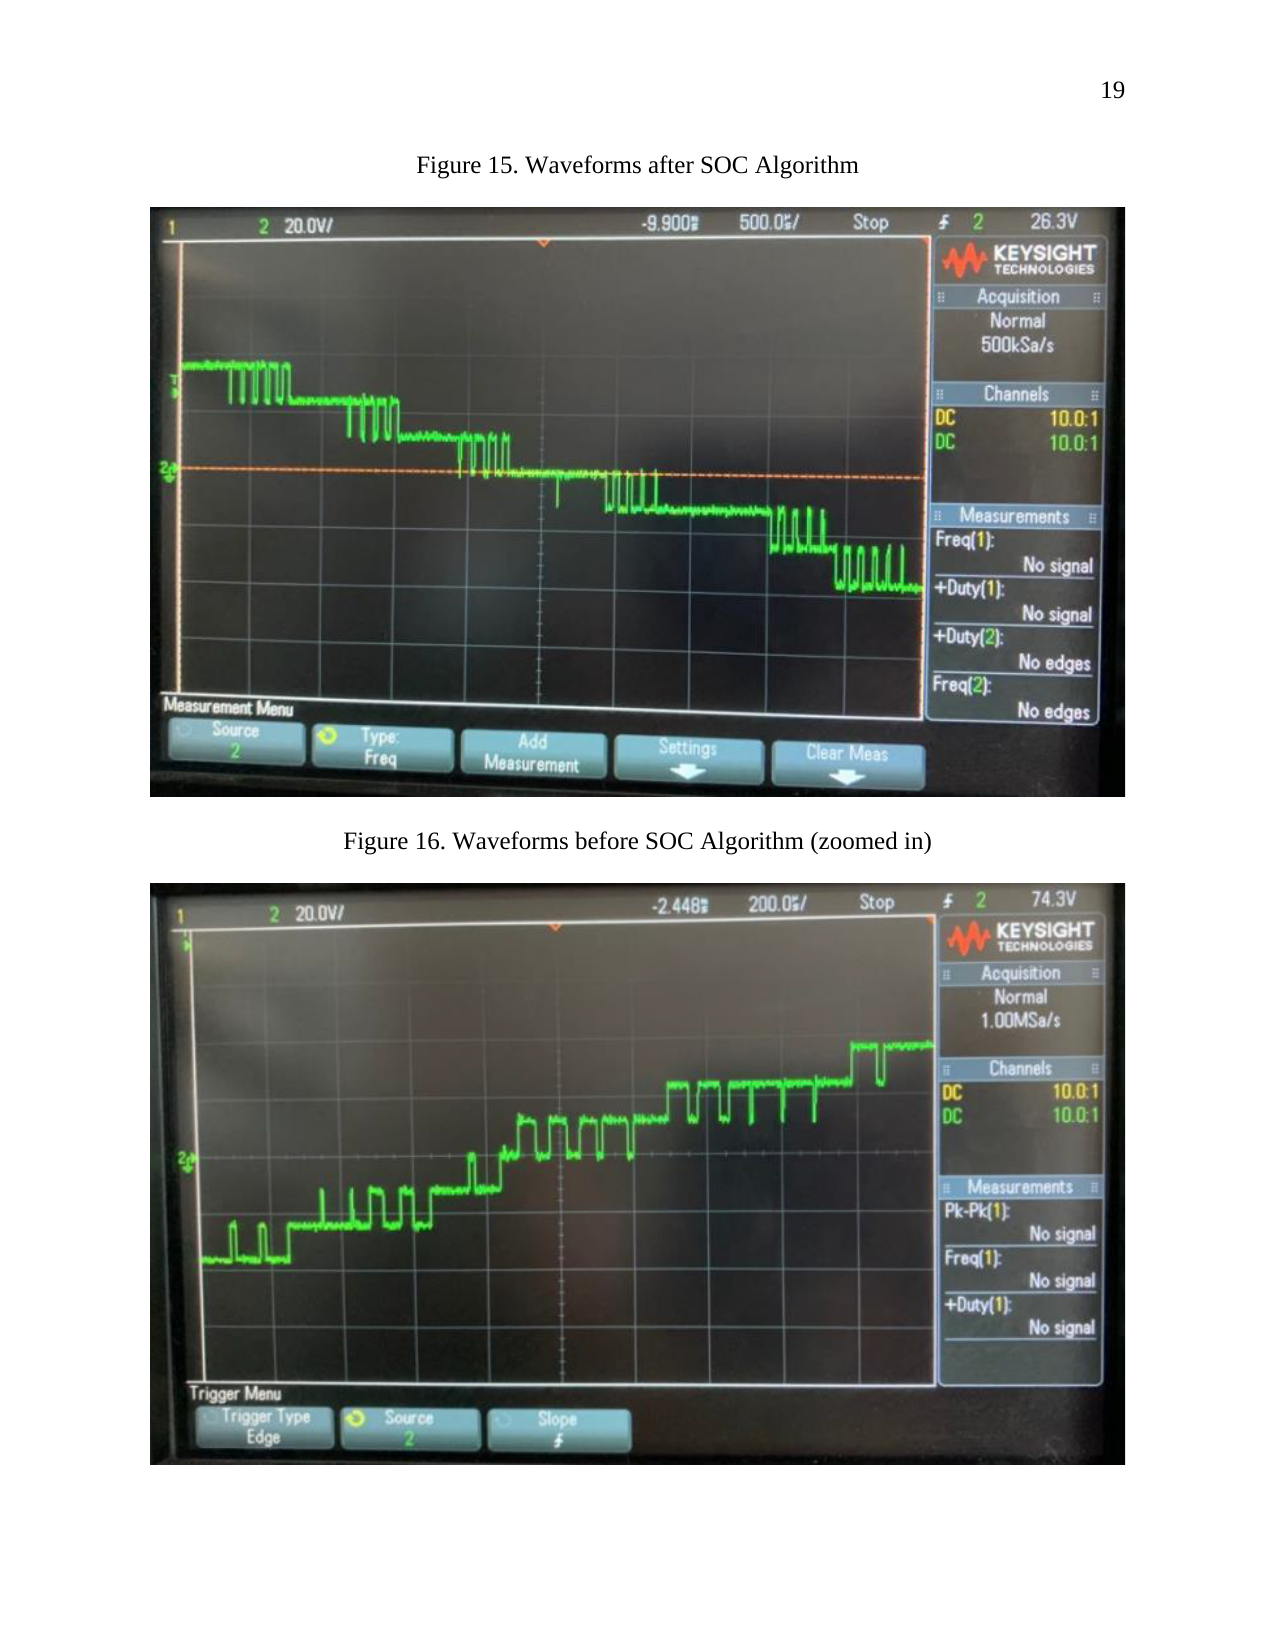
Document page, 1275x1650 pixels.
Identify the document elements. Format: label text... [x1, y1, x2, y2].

picture [150, 207, 1125, 797]
picture [150, 883, 1125, 1465]
subtitle Figure 15. Waveforms after SOC Algorithm [150, 150, 1125, 179]
subtitle Figure 16. Waveforms before SOC Algorithm (zoomed in) [150, 826, 1125, 854]
